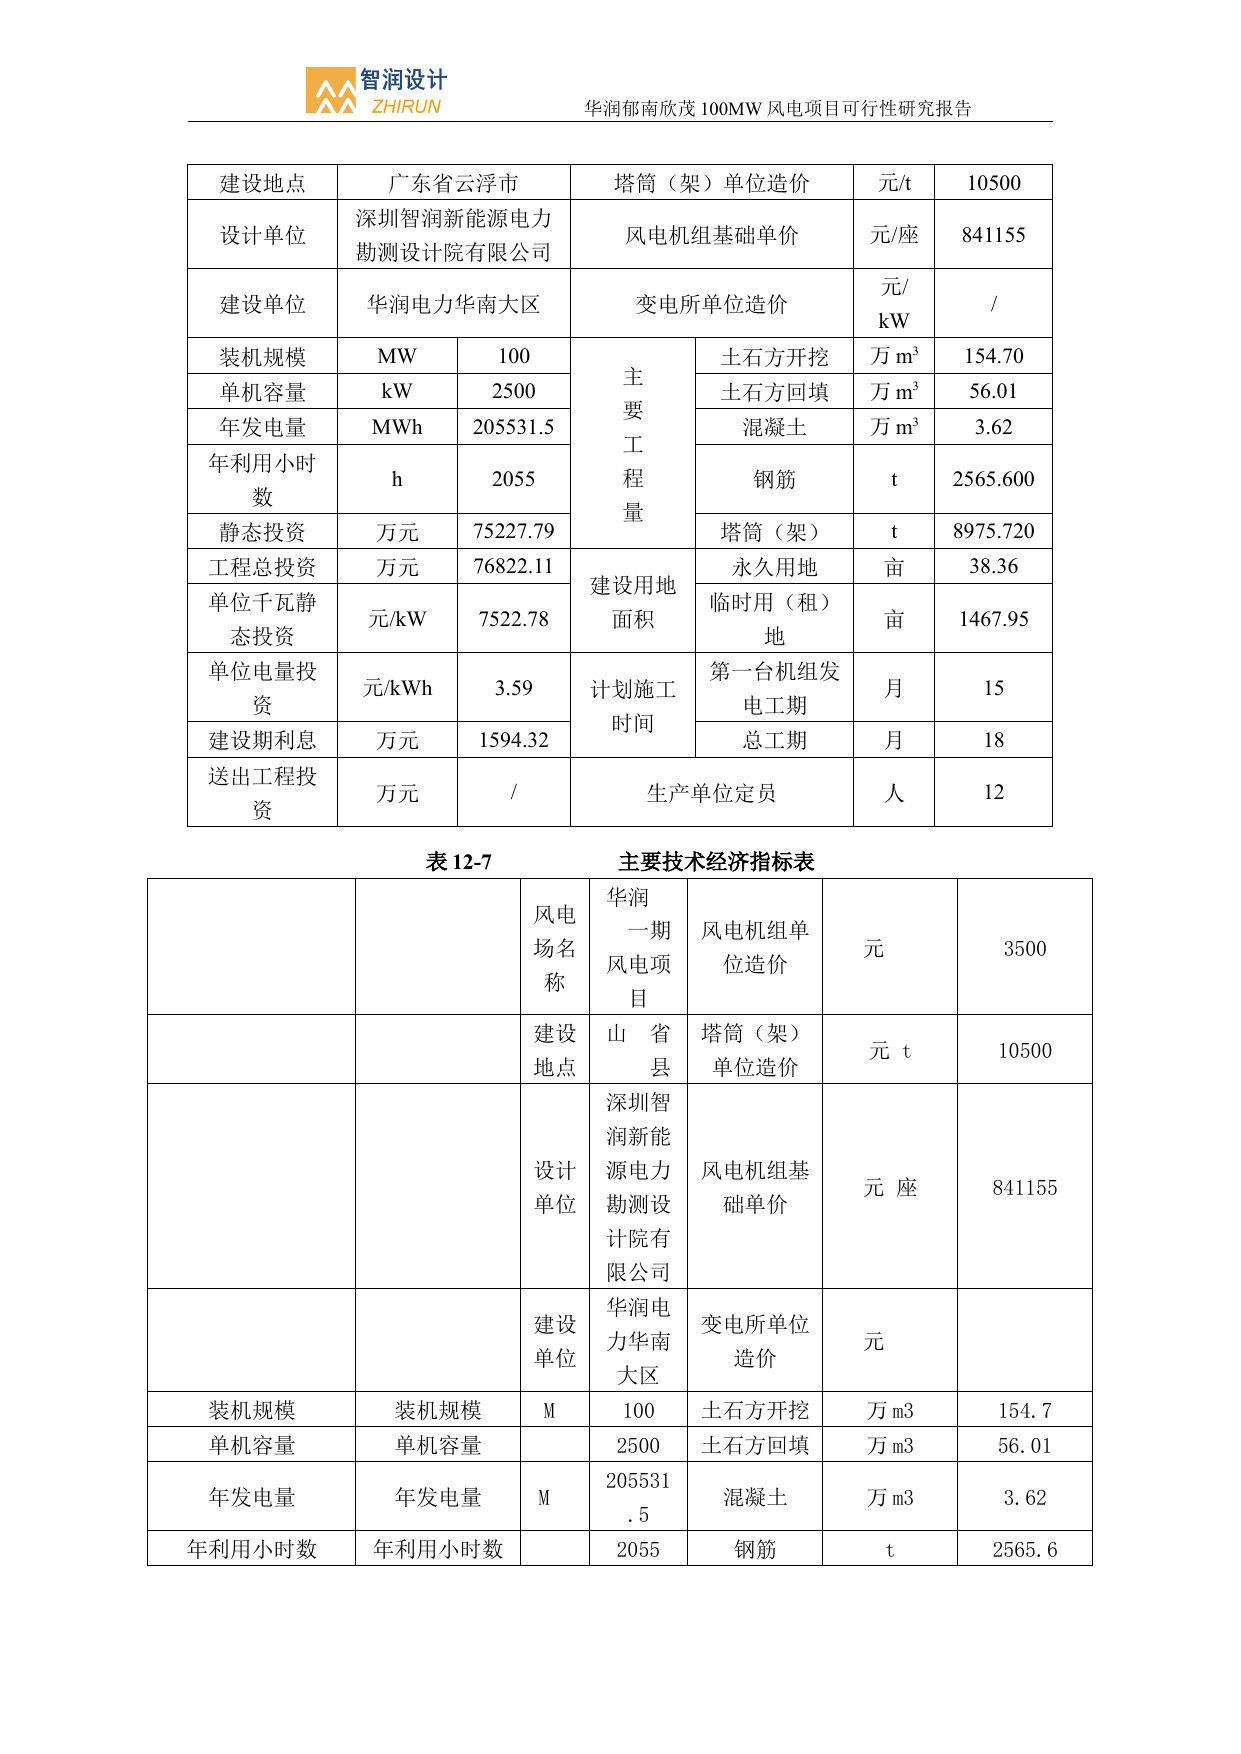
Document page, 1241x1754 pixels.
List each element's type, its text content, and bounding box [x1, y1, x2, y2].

table_cell 年利用小时数 [148, 1531, 355, 1565]
table_cell 设计单位 [188, 200, 337, 268]
table_cell 7522.78 [458, 584, 570, 652]
table_cell 万m3 [854, 409, 934, 443]
table_cell 2565.6 [958, 1531, 1092, 1565]
table_cell 3.62 [935, 409, 1052, 443]
table_cell 2055 [458, 445, 570, 512]
table_cell 亩 [854, 549, 934, 583]
table_cell t [823, 1531, 957, 1565]
table_cell 土石方开挖 [688, 1392, 822, 1426]
table_cell 2055 [590, 1531, 687, 1565]
table_cell 人 [854, 758, 934, 826]
table_cell 10500 [935, 165, 1052, 199]
table_header 元/kW [823, 879, 957, 1014]
table_cell 万m3 [823, 1462, 957, 1530]
table_cell h [338, 445, 457, 512]
table_cell MW [521, 1392, 589, 1426]
table_cell 钢筋 [696, 445, 853, 512]
table_cell 变电所单位造价 [688, 1289, 822, 1391]
table_cell 12 [935, 758, 1052, 826]
table_cell 设计单位 [521, 1084, 589, 1288]
table_cell / [935, 269, 1052, 337]
table_cell 风电机组基础单价 [571, 200, 853, 268]
table_cell 元/kW [823, 1289, 957, 1391]
table_cell 年利用小时数 [188, 445, 337, 512]
table_cell 元/kW [854, 269, 934, 337]
table_cell 工程总投资 [188, 549, 337, 583]
table_header 风电机组单位造价 [688, 879, 822, 1014]
table_cell 永久用地 [696, 549, 853, 583]
table_cell 装机规模 [356, 1392, 520, 1426]
table_cell 月 [854, 722, 934, 757]
table_cell 76822.11 [458, 549, 570, 583]
table_header 华润榆社一期风电项目 [590, 879, 687, 1014]
table_cell 总工期 [696, 722, 853, 757]
table_cell 56.01 [958, 1427, 1092, 1461]
table_cell 生产单位定员 [571, 758, 853, 826]
table_cell 塔筒（架）单位造价 [571, 165, 853, 199]
table_cell 钢筋 [688, 1531, 822, 1565]
table_cell 华润电力华南大区 [590, 1289, 687, 1391]
table_cell 38.36 [935, 549, 1052, 583]
table_cell h [521, 1531, 589, 1565]
table_cell 塔筒（架）单位造价 [688, 1015, 822, 1083]
table_cell 841155 [958, 1084, 1092, 1288]
table_cell 10500 [958, 1015, 1092, 1083]
table_cell 单机容量 [356, 1427, 520, 1461]
table_cell 205531.5 [458, 409, 570, 443]
table_cell 变电所单位造价 [571, 269, 853, 337]
table_cell 154.7 [958, 1392, 1092, 1426]
table_cell 100 [458, 338, 570, 373]
table_cell 万元 [338, 758, 457, 826]
table_cell 100 [590, 1392, 687, 1426]
table_cell 建设地点 [188, 165, 337, 199]
table_header 风电场名称 [521, 879, 589, 1014]
table_cell 205531.5 [590, 1462, 687, 1530]
table_cell 万元 [338, 549, 457, 583]
table_cell 8975.720 [935, 514, 1052, 548]
table_cell / [958, 1289, 1092, 1391]
table_header - [148, 879, 355, 1014]
table_cell - [148, 1015, 355, 1083]
table_cell 月 [854, 653, 934, 721]
table_cell 18 [935, 722, 1052, 757]
table_cell 临时用（租）地 [696, 584, 853, 652]
table_cell 年利用小时数 [356, 1531, 520, 1565]
table_cell 单机容量 [148, 1427, 355, 1461]
table_cell / [458, 758, 570, 826]
table_cell 深圳智润新能源电力勘测设计院有限公司 [590, 1084, 687, 1288]
table_cell 154.70 [935, 338, 1052, 373]
table_cell 建设用地 面积 [571, 549, 695, 652]
table_cell - [148, 1084, 355, 1288]
table_cell 静态投资 [188, 514, 337, 548]
table_cell kW [521, 1427, 589, 1461]
table_cell 元/座 [823, 1084, 957, 1288]
table_cell 元/t [823, 1015, 957, 1083]
table_cell 建设期利息 [188, 722, 337, 757]
table_cell t [854, 445, 934, 512]
table_cell 计划施工时间 [571, 653, 695, 757]
table_cell 2500 [458, 374, 570, 408]
table_cell 1467.95 [935, 584, 1052, 652]
table_cell t [854, 514, 934, 548]
table_cell 万元 [338, 722, 457, 757]
table_cell 混凝土 [688, 1462, 822, 1530]
table_cell MW [338, 338, 457, 373]
table_header - [356, 879, 520, 1014]
table_cell kW [338, 374, 457, 408]
table_cell 土石方回填 [688, 1427, 822, 1461]
table_cell 1594.32 [458, 722, 570, 757]
text 表12-7 主要技术经济指标表 [187, 843, 1053, 877]
table_cell 万m3 [854, 374, 934, 408]
table_cell 单位电量投资 [188, 653, 337, 721]
table_cell 万元 [338, 514, 457, 548]
table_cell 年发电量 [148, 1462, 355, 1530]
table_cell 山西省榆社县 [590, 1015, 687, 1083]
table_cell 万m3 [823, 1427, 957, 1461]
table_cell 3.62 [958, 1462, 1092, 1530]
table_cell 装机规模 [188, 338, 337, 373]
table_cell 单机容量 [188, 374, 337, 408]
table_cell 元/t [854, 165, 934, 199]
table_cell 土石方回填 [696, 374, 853, 408]
table_cell 风电机组基础单价 [688, 1084, 822, 1288]
table_cell 深圳智润新能源电力勘测设计院有限公司 [338, 200, 570, 268]
table_cell 75227.79 [458, 514, 570, 548]
table_cell 3.59 [458, 653, 570, 721]
table_cell 年发电量 [356, 1462, 520, 1530]
table_cell 万m3 [823, 1392, 957, 1426]
picture [305, 65, 448, 115]
table_cell 建设地点 [521, 1015, 589, 1083]
table_cell 主 要 工 程 量 [571, 338, 695, 548]
table_cell 2565.600 [935, 445, 1052, 512]
table_cell - [356, 1289, 520, 1391]
table_cell 土石方开挖 [696, 338, 853, 373]
table_cell 元/座 [854, 200, 934, 268]
table_cell MWh [338, 409, 457, 443]
table_cell 建设单位 [521, 1289, 589, 1391]
table_cell 建设单位 [188, 269, 337, 337]
table_cell 装机规模 [148, 1392, 355, 1426]
table_cell MWh [521, 1462, 589, 1530]
table_cell 841155 [935, 200, 1052, 268]
table_cell 单位千瓦静态投资 [188, 584, 337, 652]
table_cell 56.01 [935, 374, 1052, 408]
table_cell 第一台机组发电工期 [696, 653, 853, 721]
table_cell 年发电量 [188, 409, 337, 443]
table_cell 送出工程投资 [188, 758, 337, 826]
table_cell 2500 [590, 1427, 687, 1461]
table_cell - [148, 1289, 355, 1391]
table_cell - [356, 1084, 520, 1288]
table_cell 元/kW [338, 584, 457, 652]
table_cell 混凝土 [696, 409, 853, 443]
table_cell 万m3 [854, 338, 934, 373]
table_cell 华润电力华南大区 [338, 269, 570, 337]
table_cell 元/kWh [338, 653, 457, 721]
table_cell 广东省云浮市 [338, 165, 570, 199]
table_cell - [356, 1015, 520, 1083]
table_cell 15 [935, 653, 1052, 721]
table_cell 亩 [854, 584, 934, 652]
table_cell 塔筒（架） [696, 514, 853, 548]
table_header 3500 [958, 879, 1092, 1014]
